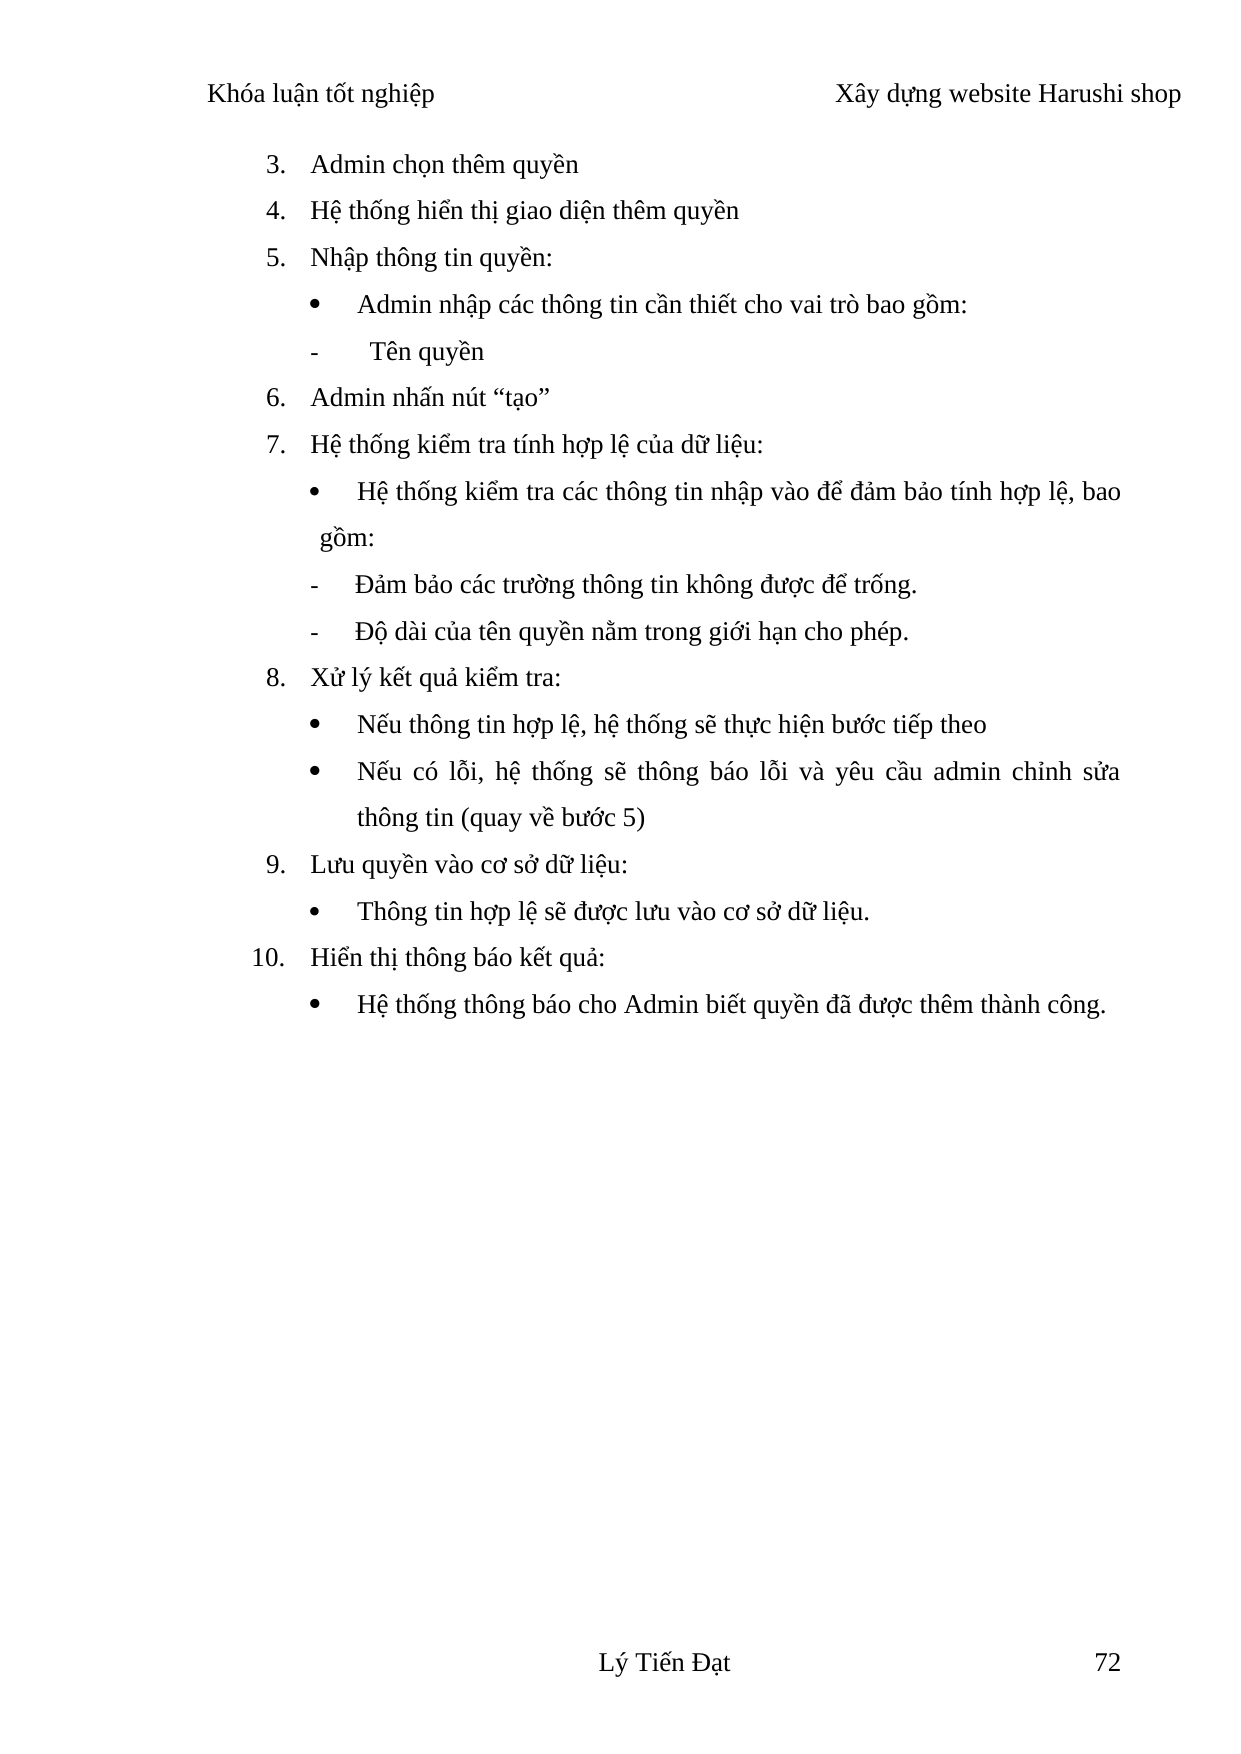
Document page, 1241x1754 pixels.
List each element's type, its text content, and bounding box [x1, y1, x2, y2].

list Nhập thông tin quyền: [266, 241, 1122, 272]
list Nếu có lỗi, hệ thống sẽ thông báo lỗi và yêu cầu admin chỉnh sửa thông tin (quay về bước 5) [310, 755, 1122, 833]
list Thông tin hợp lệ sẽ được lưu vào cơ sở dữ liệu. [310, 895, 1122, 926]
list Độ dài của tên quyền nằm trong giới hạn cho phép. [310, 614, 1122, 646]
list Admin chọn thêm quyền [266, 148, 1122, 179]
list Xử lý kết quả kiểm tra: [266, 661, 1122, 692]
list Admin nhập các thông tin cần thiết cho vai trò bao gồm: [281, 288, 1122, 319]
list Hệ thống thông báo cho Admin biết quyền đã được thêm thành công. [282, 988, 1122, 1019]
list Hệ thống kiểm tra tính hợp lệ của dữ liệu: [266, 428, 1122, 459]
list Tên quyền [310, 334, 1122, 366]
list Hệ thống kiểm tra các thông tin nhập vào để đảm bảo tính hợp lệ, bao gồm: [310, 474, 1122, 552]
list Lưu quyền vào cơ sở dữ liệu: [266, 848, 1122, 879]
list Admin nhấn nút “tạo” [266, 381, 1122, 412]
list Hiển thị thông báo kết quả: [251, 942, 1122, 973]
list Hệ thống hiển thị giao diện thêm quyền [266, 194, 1122, 226]
list Đảm bảo các trường thông tin không được để trống. [310, 568, 1122, 599]
list Nếu thông tin hợp lệ, hệ thống sẽ thực hiện bước tiếp theo [310, 708, 1122, 739]
